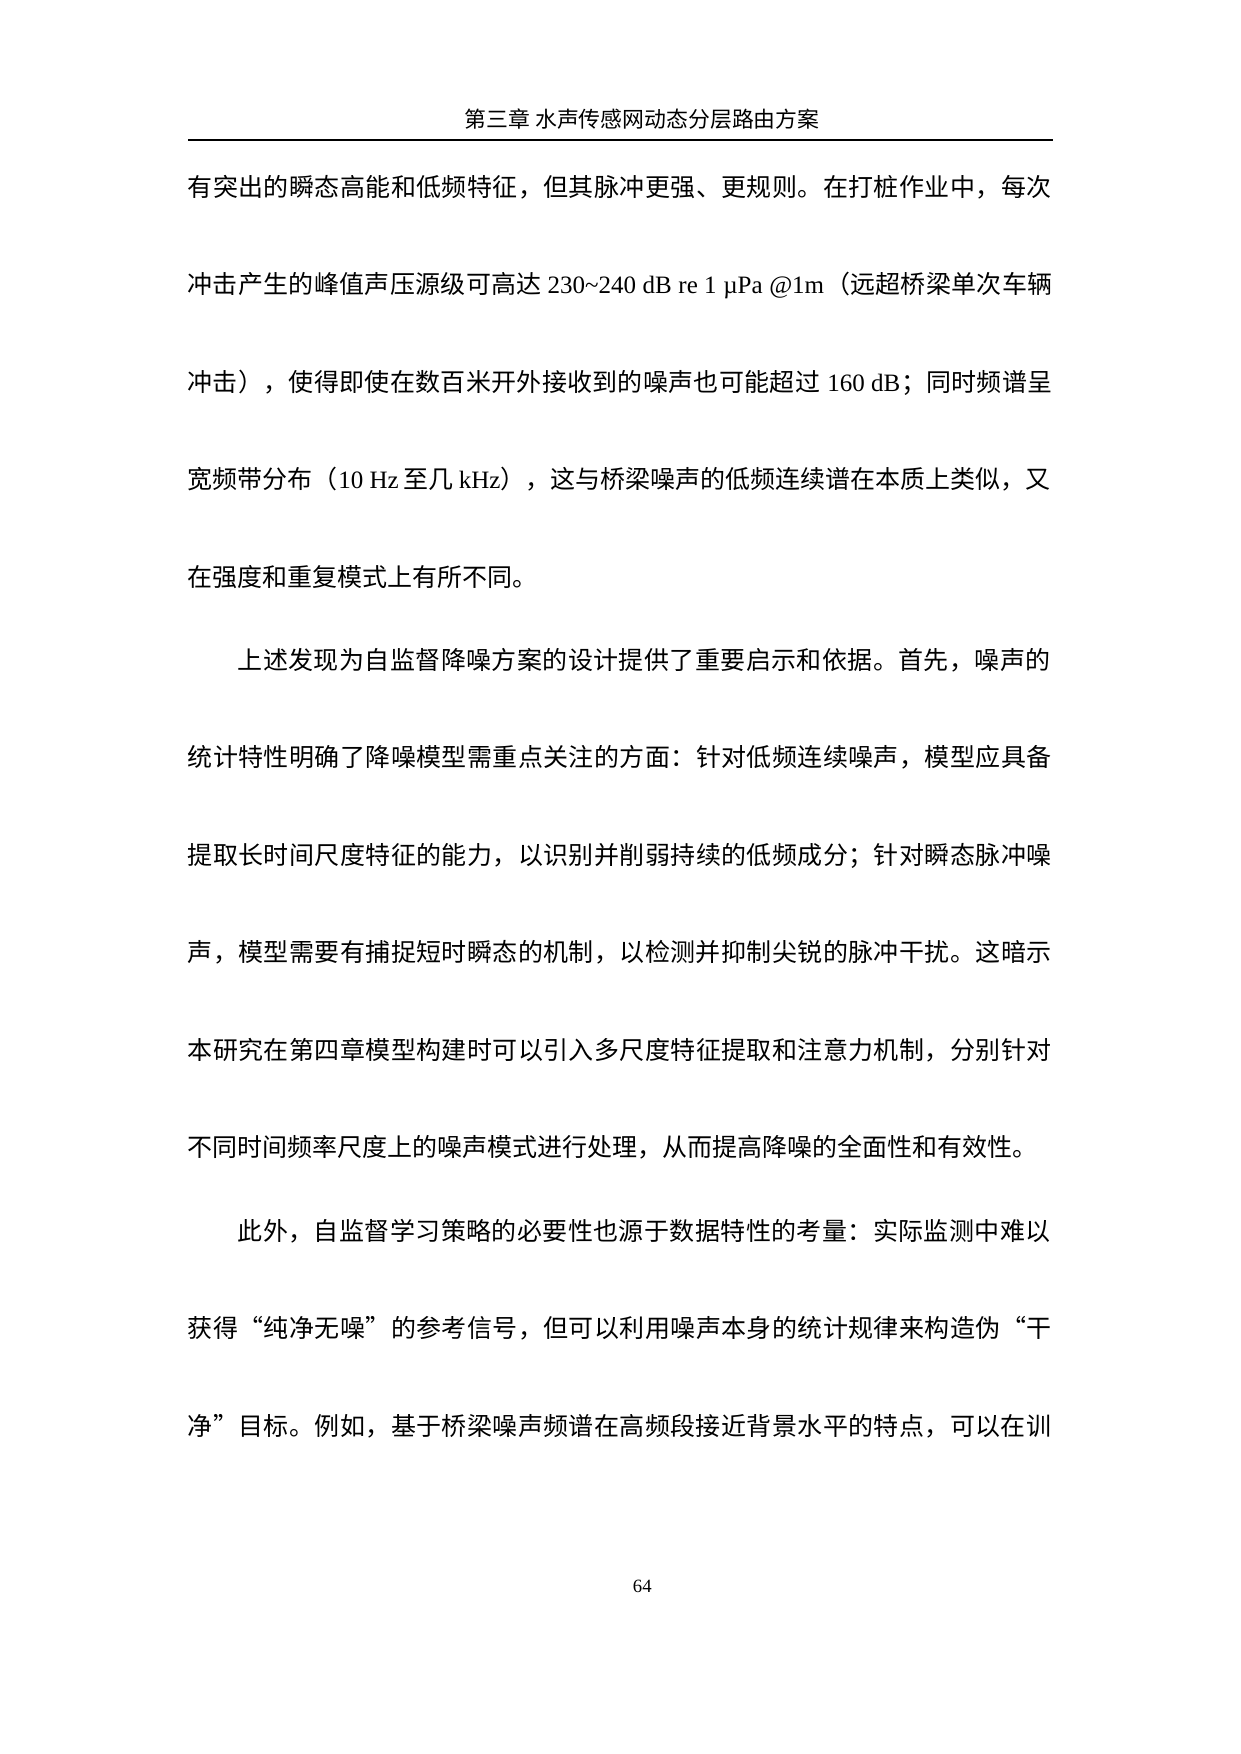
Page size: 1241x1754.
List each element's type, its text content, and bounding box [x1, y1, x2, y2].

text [187, 1197, 1053, 1457]
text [187, 153, 1053, 608]
text 上述发现为自监督降噪方案的设计提供了重要启示和依据。首先，噪声的统计特性明确了降噪模型需重点关注的方面：针对低频连续噪声，模型应具备提取长时间尺度特征的能力，以识别并削弱持续的低频成分；针对瞬态脉冲噪声，模型需要有捕捉短时瞬态的机制，以检测并抑制尖锐的脉冲干扰。这暗示本研究在第四章模型构建时可以引入多尺度特征提取和注意力机制，分别针对不同时间频率尺度上的噪声模式进行处理，从而提高降噪的全面性和有效性。 [187, 626, 1053, 1178]
